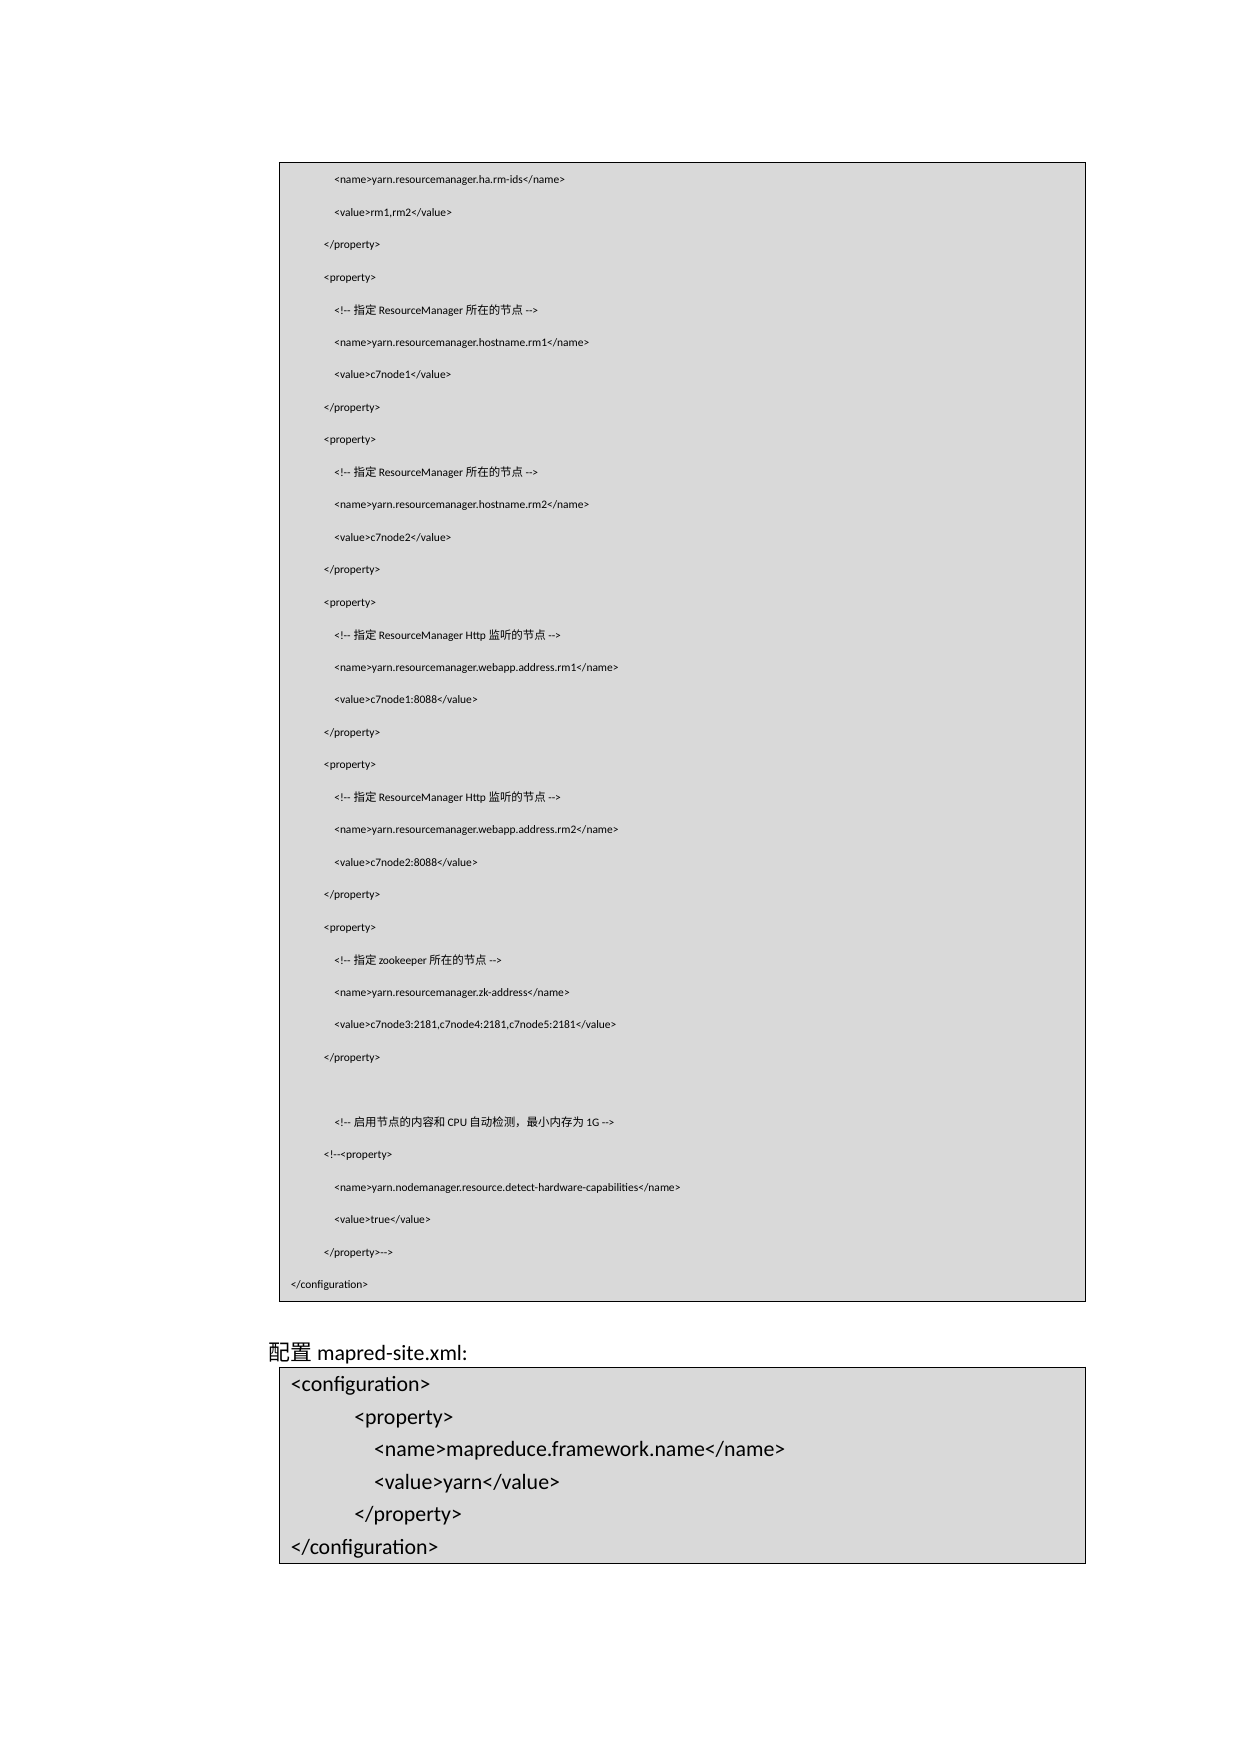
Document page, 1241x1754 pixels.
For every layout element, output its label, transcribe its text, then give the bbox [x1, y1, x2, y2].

table_header <configuration> <property> <name>mapreduce.framework.name</name> <value>yarn</value> </property> </configuration> [280, 1368, 1085, 1563]
list 配置mapred-site.xml: [269, 1334, 1053, 1367]
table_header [280, 163, 1085, 1301]
